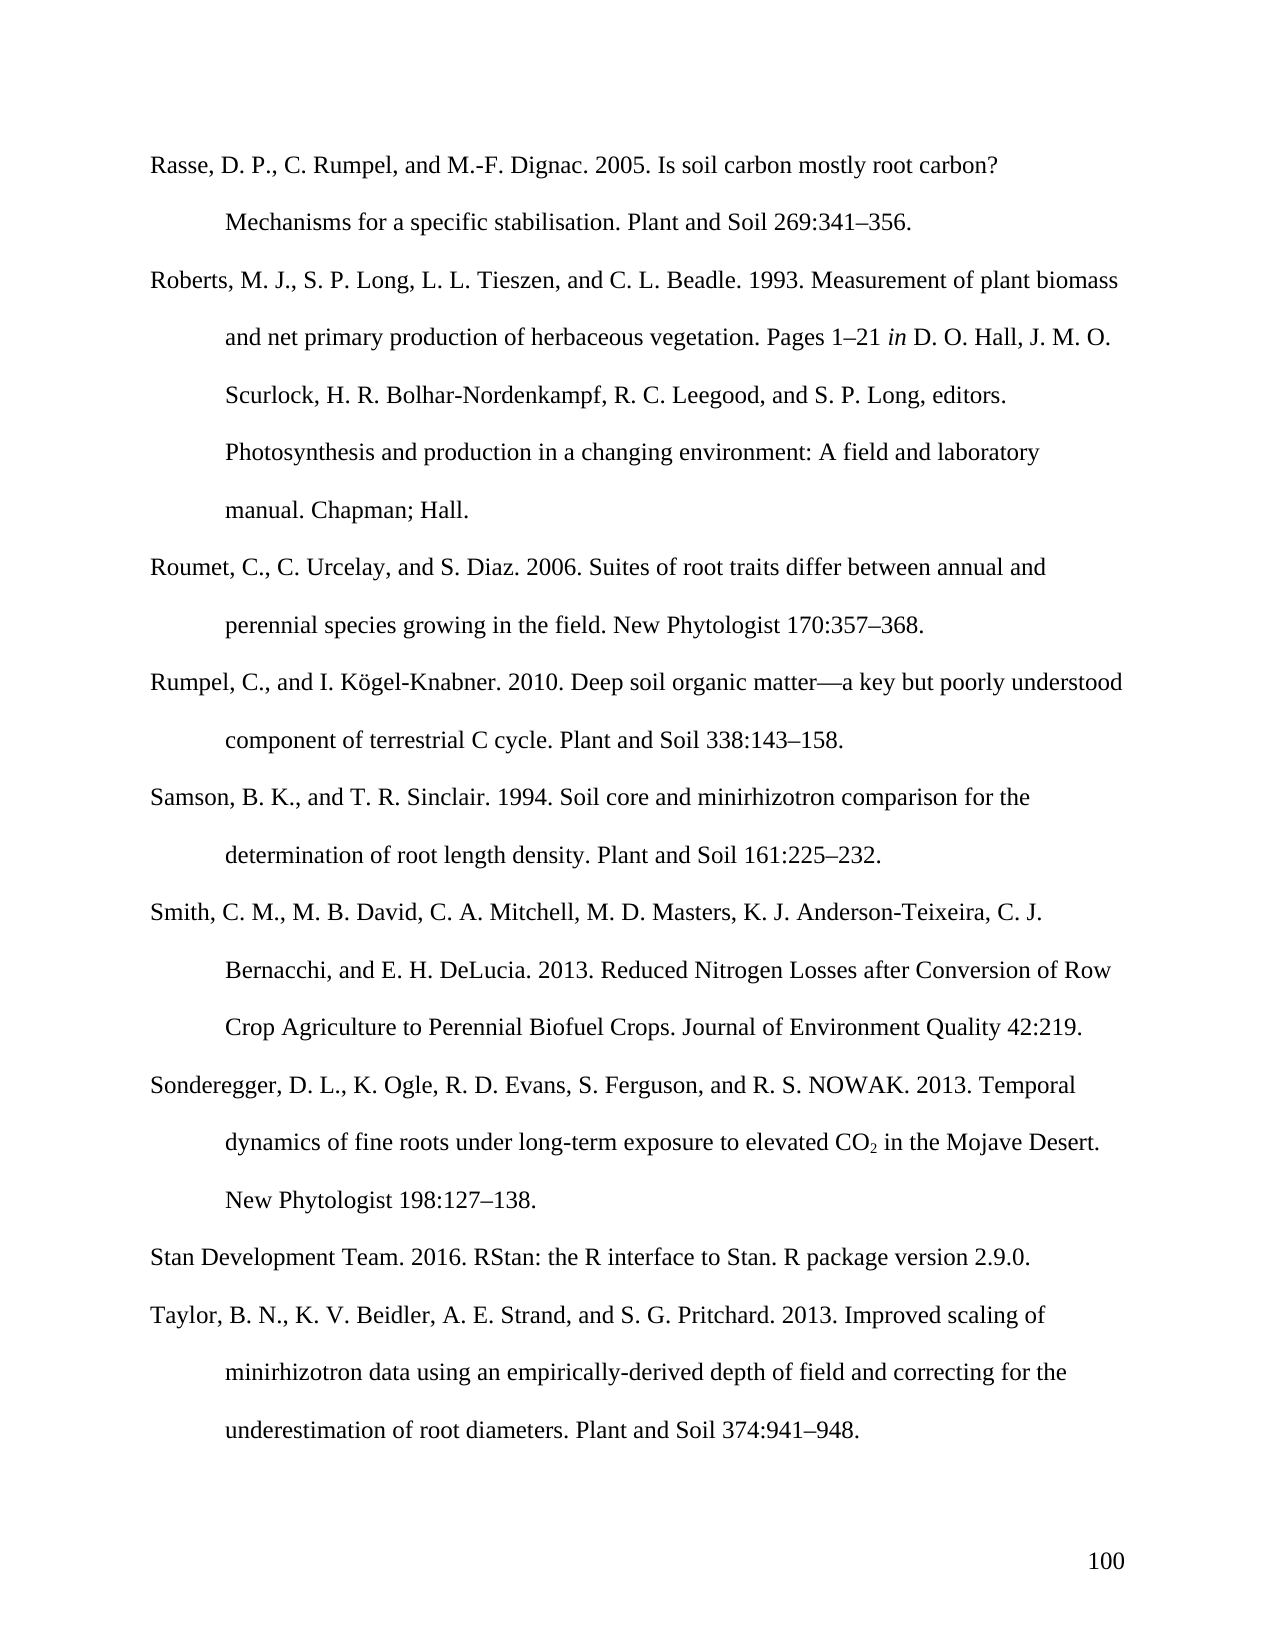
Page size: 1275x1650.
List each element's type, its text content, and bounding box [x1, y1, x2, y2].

text Stan Development Team. 2016. RStan: the R interface to Stan. R package version 2.9.0. [150, 1242, 1125, 1271]
text Roberts, M. J., S. P. Long, L. L. Tieszen, and C. L. Beadle. 1993. Measurement of plant biomass and net primary production of herbaceous vegetation. Pages 1–21 in D. O. Hall, J. M. O. Scurlock, H. R. Bolhar-Nordenkampf, R. C. Leegood, and S. P. Long, editors. Photosynthesis and production in a changing environment: A field and laboratory manual. Chapman; Hall. [150, 265, 1125, 524]
text Roumet, C., C. Urcelay, and S. Diaz. 2006. Suites of root traits differ between annual and perennial species growing in the field. New Phytologist 170:357–368. [150, 552, 1125, 639]
text Taylor, B. N., K. V. Beidler, A. E. Strand, and S. G. Pritchard. 2013. Improved scaling of minirhizotron data using an empirically-derived depth of field and correcting for the underestimation of root diameters. Plant and Soil 374:941–948. [150, 1300, 1125, 1444]
text Rumpel, C., and I. Kögel-Knabner. 2010. Deep soil organic matter—a key but poorly understood component of terrestrial C cycle. Plant and Soil 338:143–158. [150, 667, 1125, 754]
text Samson, B. K., and T. R. Sinclair. 1994. Soil core and minirhizotron comparison for the determination of root length density. Plant and Soil 161:225–232. [150, 782, 1125, 869]
text Smith, C. M., M. B. David, C. A. Mitchell, M. D. Masters, K. J. Anderson-Teixeira, C. J. Bernacchi, and E. H. DeLucia. 2013. Reduced Nitrogen Losses after Conversion of Row Crop Agriculture to Perennial Biofuel Crops. Journal of Environment Quality 42:219. [150, 897, 1125, 1041]
text Rasse, D. P., C. Rumpel, and M.-F. Dignac. 2005. Is soil carbon mostly root carbon? Mechanisms for a specific stabilisation. Plant and Soil 269:341–356. [150, 150, 1125, 236]
text Sonderegger, D. L., K. Ogle, R. D. Evans, S. Ferguson, and R. S. NOWAK. 2013. Temporal dynamics of fine roots under long-term exposure to elevated CO2 in the Mojave Desert. New Phytologist 198:127–138. [150, 1070, 1125, 1214]
